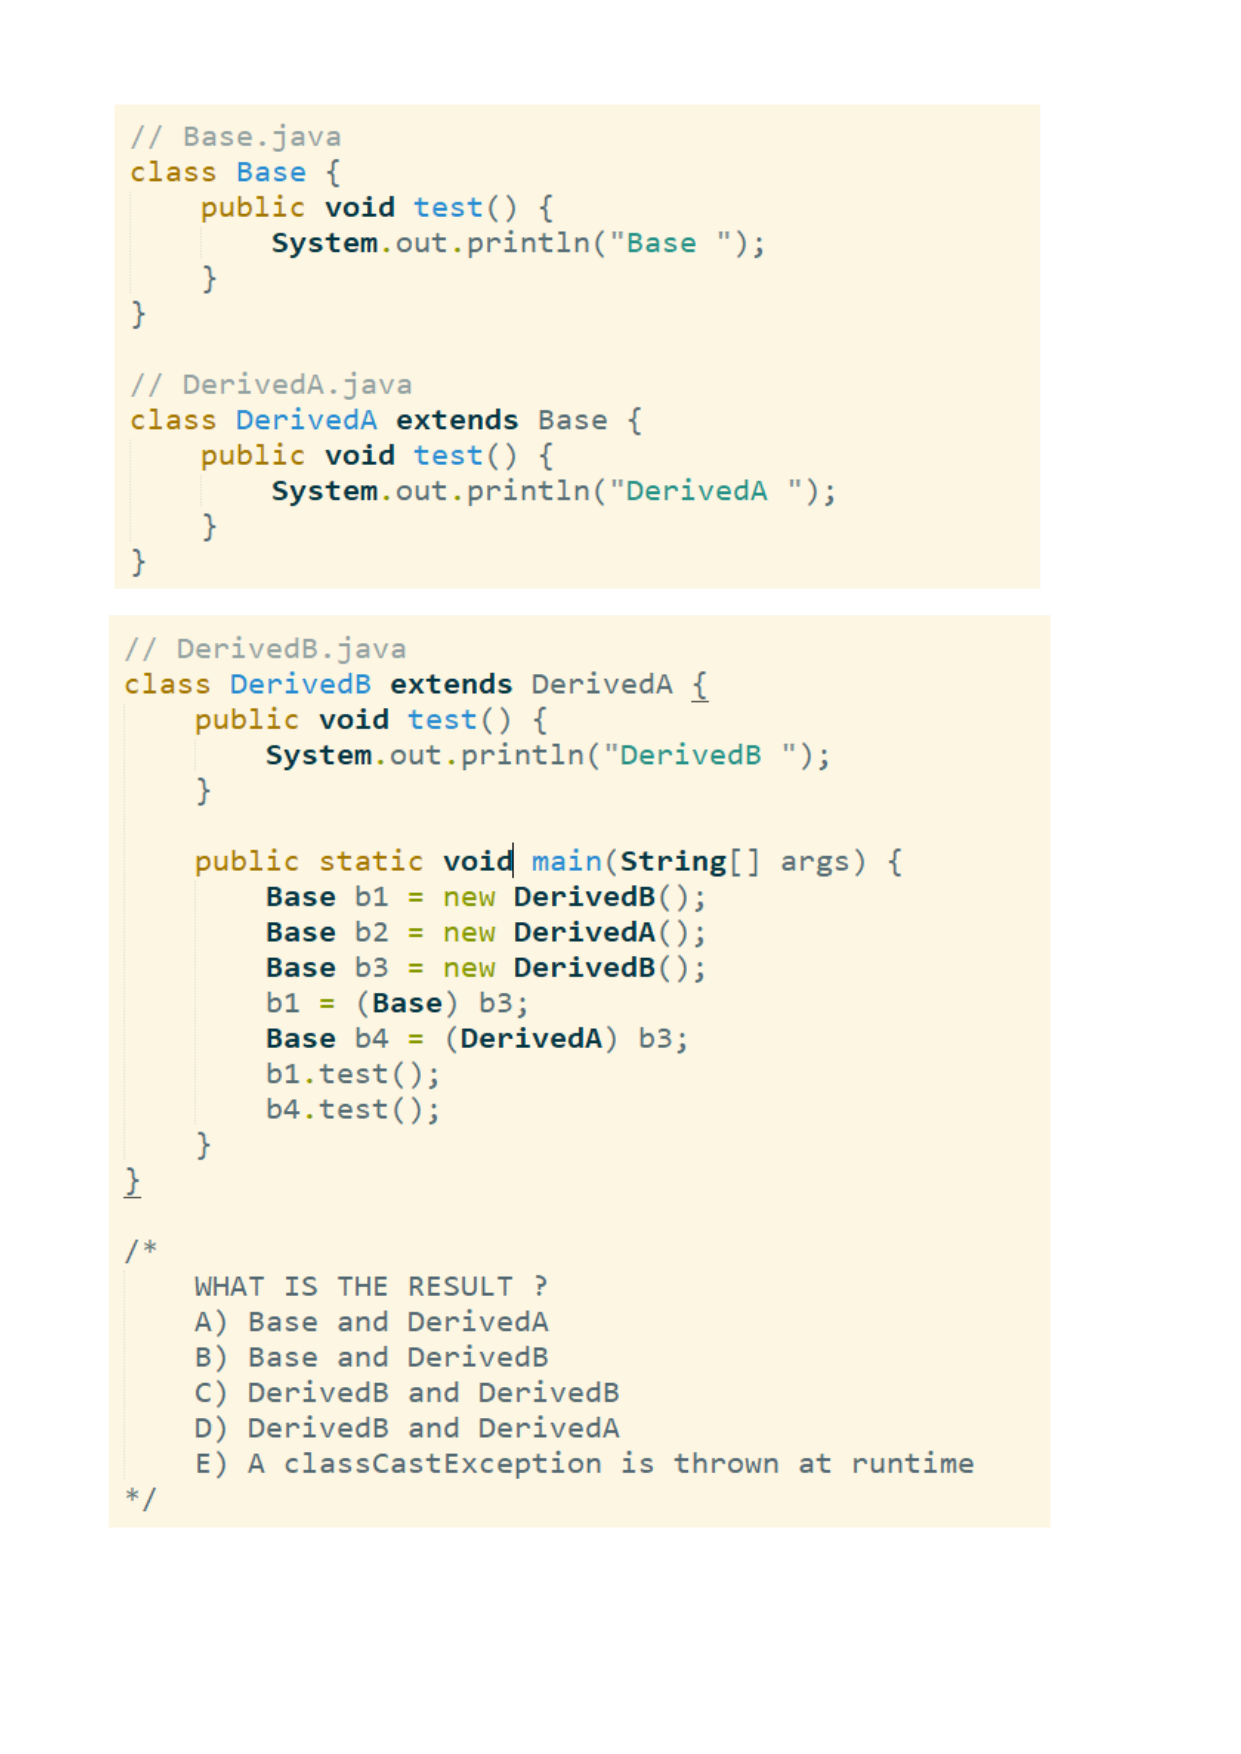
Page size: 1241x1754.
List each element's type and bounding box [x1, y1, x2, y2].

picture [103, 90, 1063, 1541]
